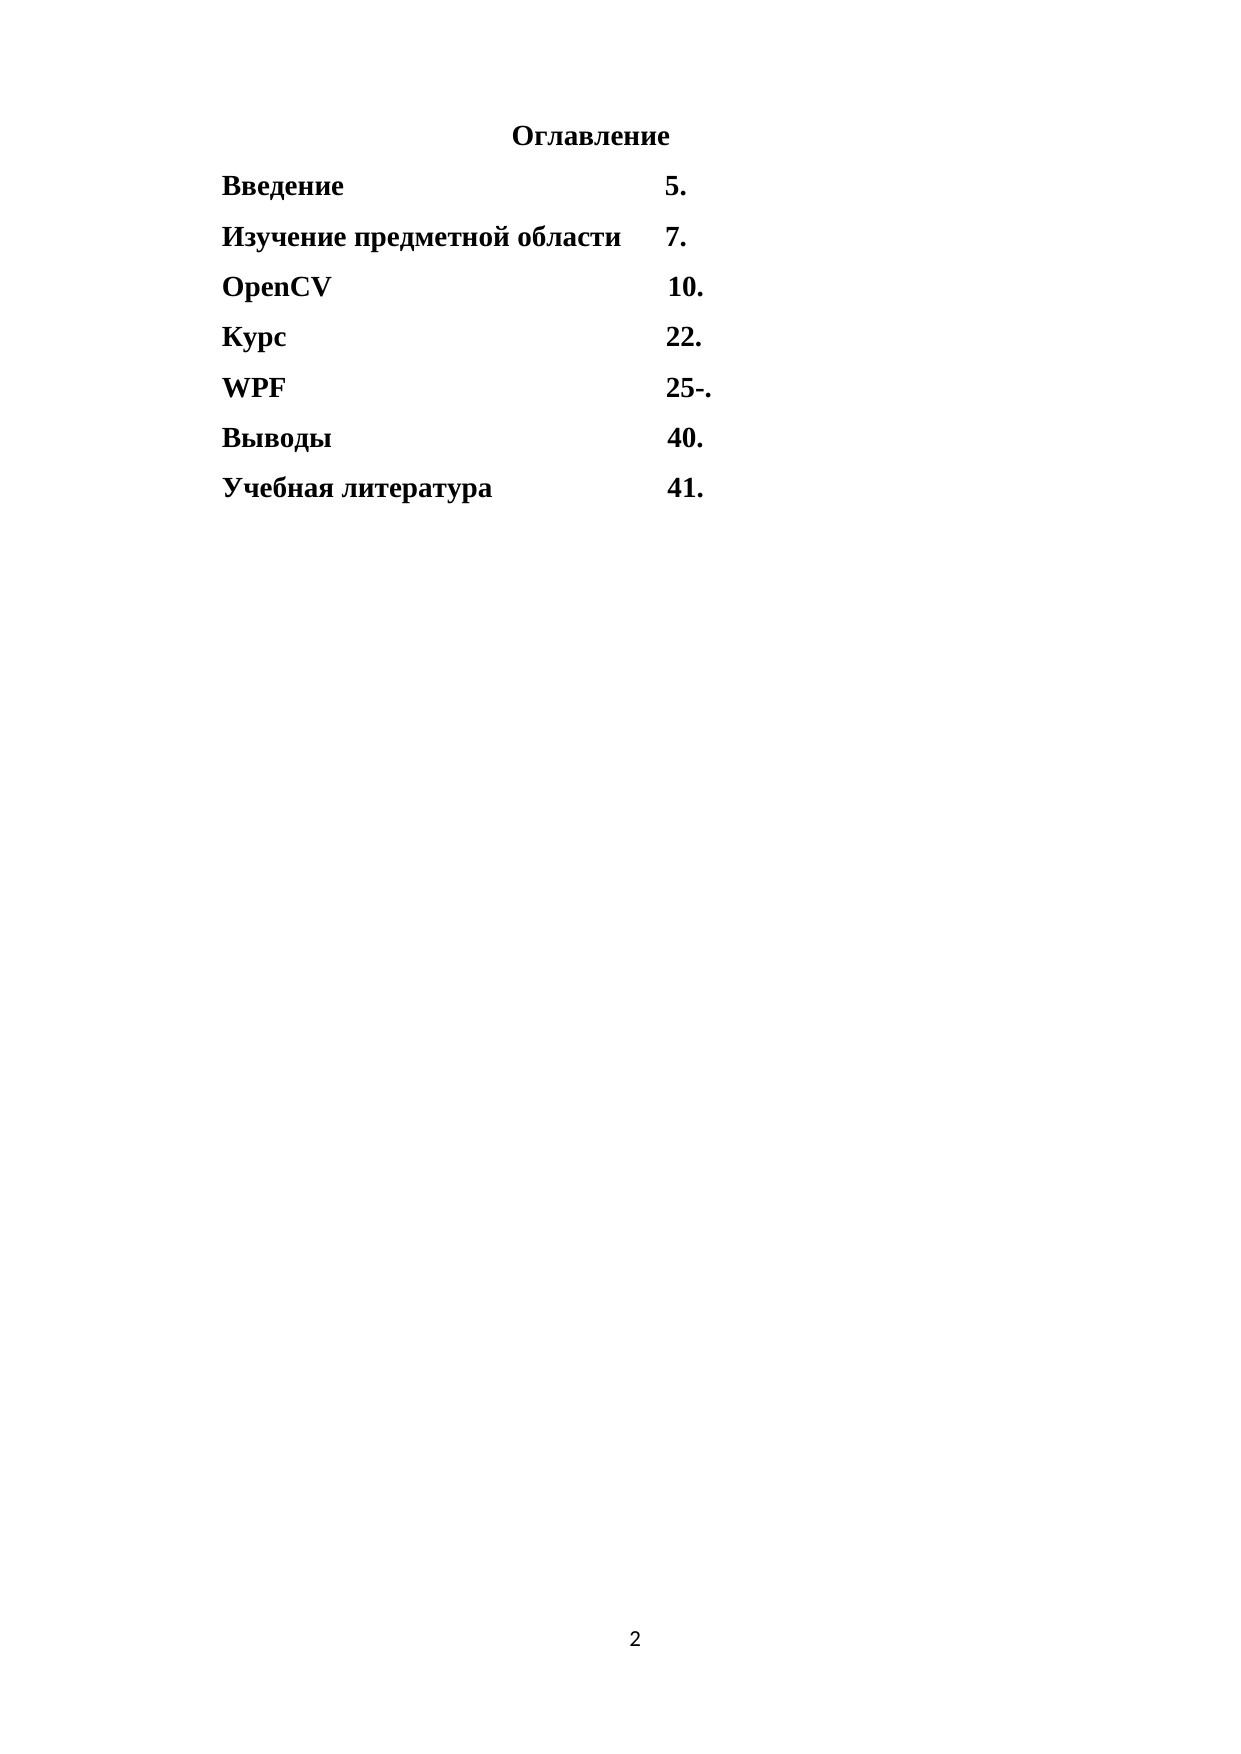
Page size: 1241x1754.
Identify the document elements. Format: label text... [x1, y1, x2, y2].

text OpenCV 10. [222, 269, 959, 303]
text WPF 25-. [222, 370, 959, 403]
text Выводы 40. [222, 420, 959, 453]
text Курс 22. [222, 319, 959, 353]
text Введение 5. [222, 168, 959, 202]
text Изучение предметной области 7. [222, 219, 959, 252]
text Учебная литература 41. [222, 470, 959, 504]
text Оглавление [222, 118, 959, 152]
